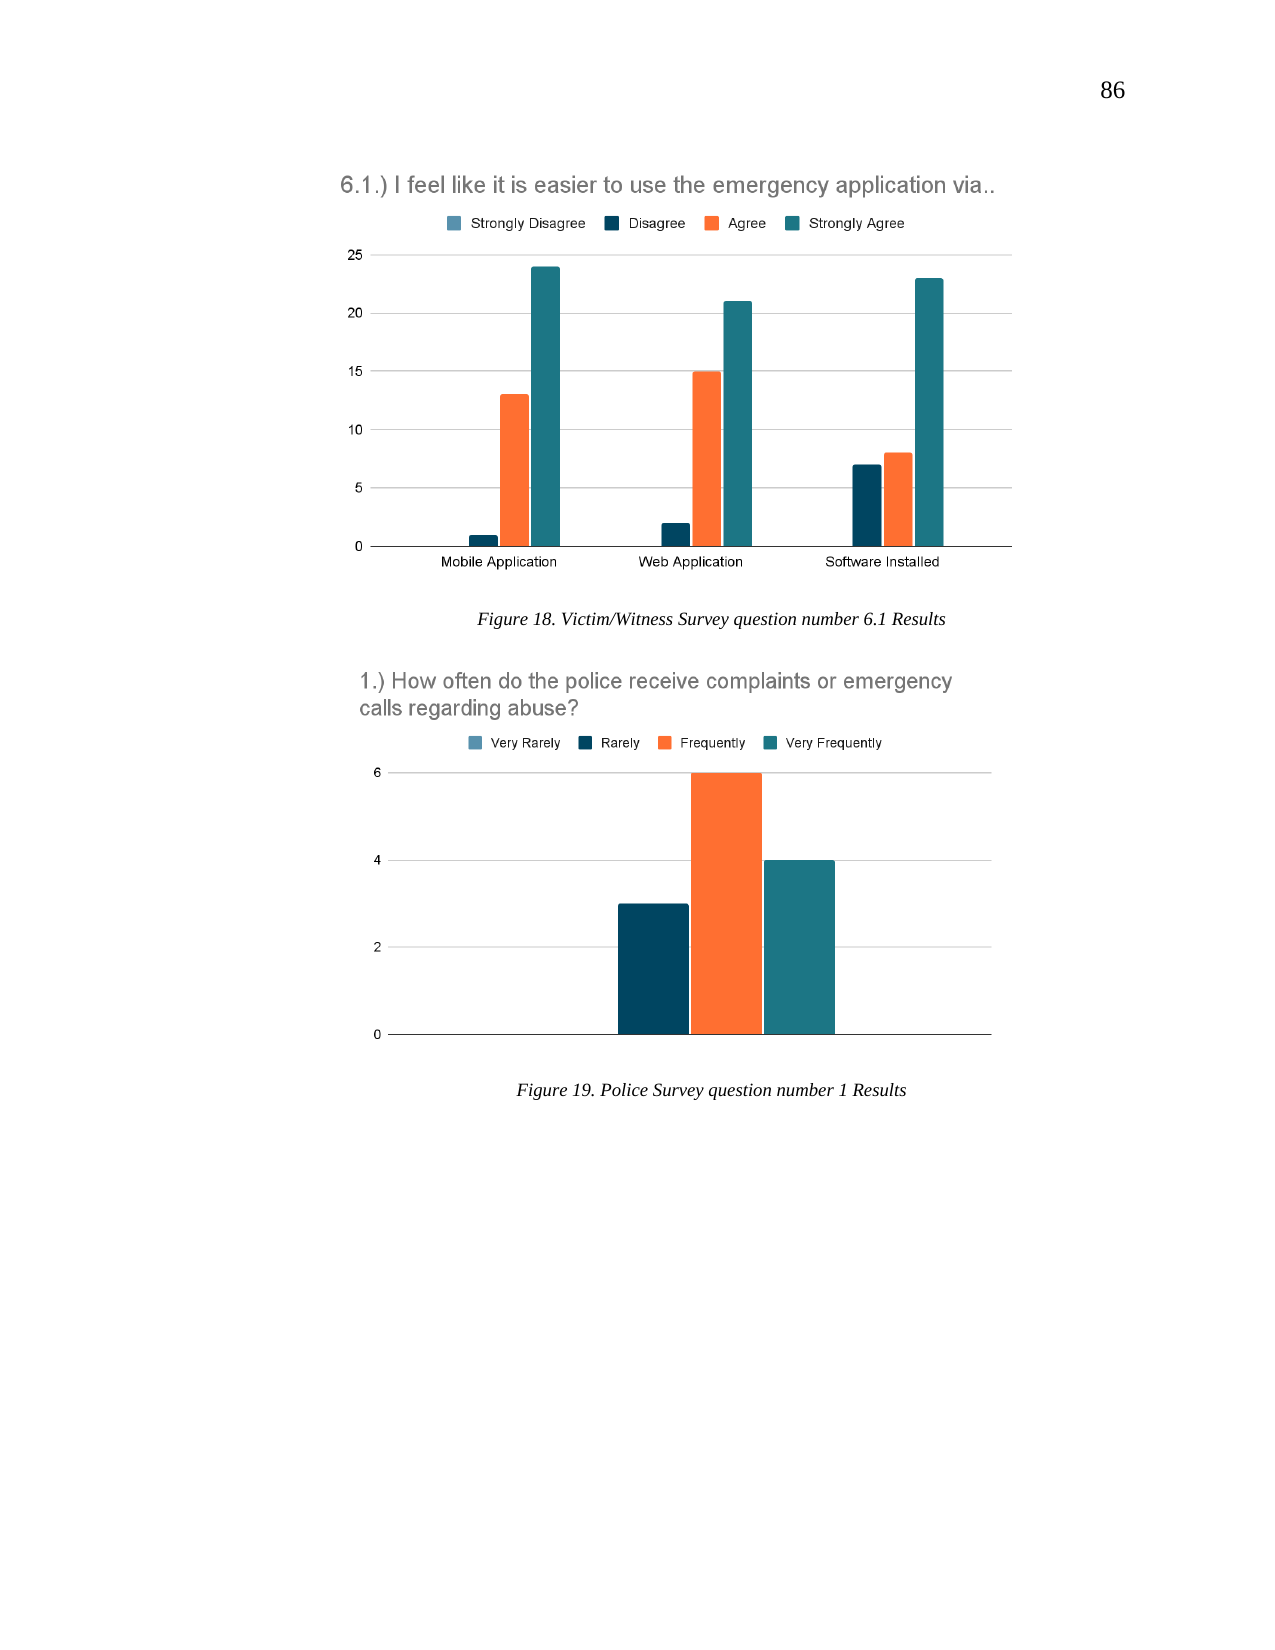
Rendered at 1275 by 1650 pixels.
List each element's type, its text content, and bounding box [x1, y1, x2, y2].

picture [317, 150, 1033, 592]
text Figure 19. Police Survey question number 1 Results [225, 1079, 1125, 1101]
picture [338, 646, 1012, 1063]
text Figure 18. Victim/Witness Survey question number 6.1 Results [225, 608, 1125, 629]
